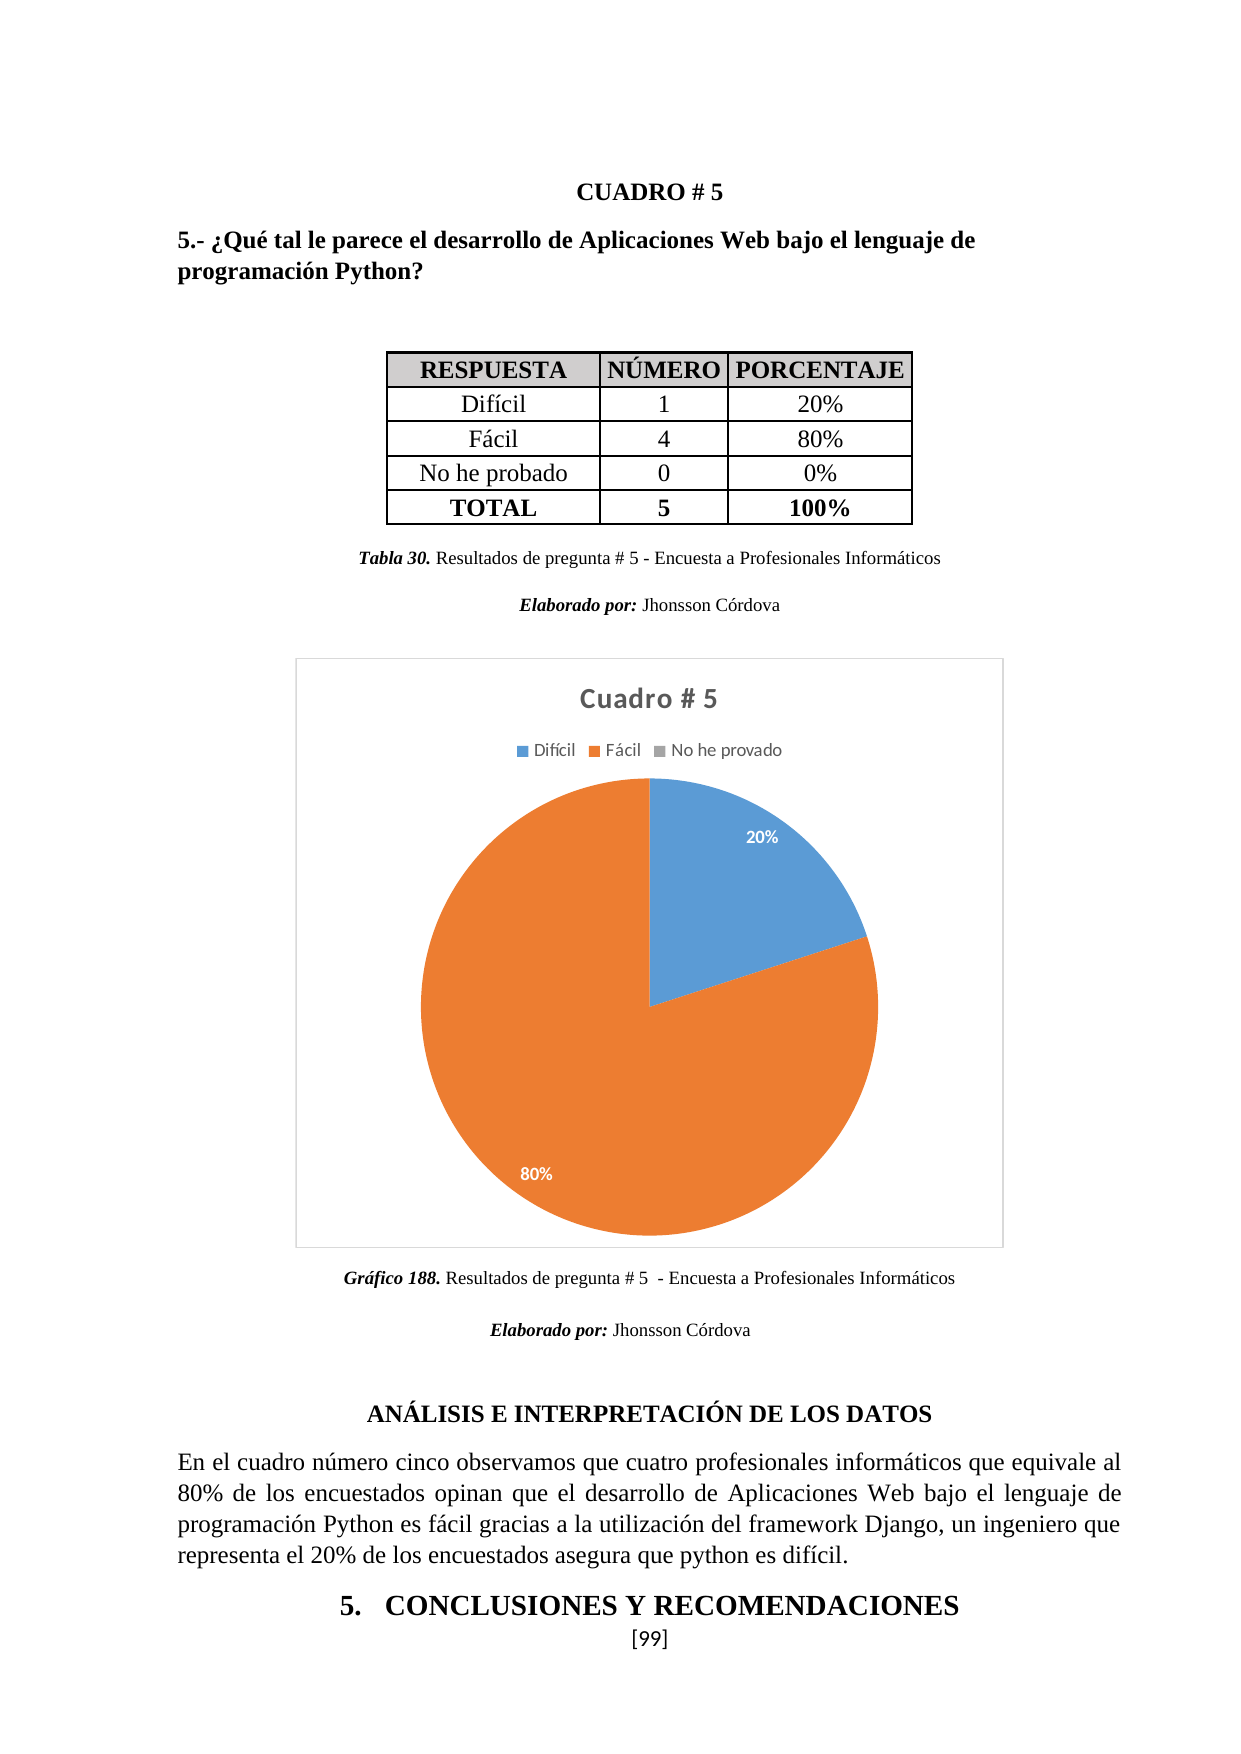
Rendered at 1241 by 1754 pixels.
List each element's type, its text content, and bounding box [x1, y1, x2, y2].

text ANÁLISIS E INTERPRETACIÓN DE LOS DATOS [177, 1399, 1122, 1428]
text Tabla 30. Resultados de pregunta # 5 - Encuesta a Profesionales Informáticos [177, 547, 1122, 568]
text CUADRO # 5 [177, 177, 1122, 206]
table_cell Fácil [388, 422, 599, 454]
text 5.- ¿Qué tal le parece el desarrollo de Aplicaciones Web bajo el lenguaje de programación Python? [177, 225, 1122, 285]
table_cell 0 [601, 457, 727, 489]
table_header PORCENTAJE [729, 354, 911, 386]
subtitle CONCLUSIONES Y RECOMENDACIONES [177, 1588, 1122, 1621]
table_cell No he probado [388, 457, 599, 489]
table_cell 0% [729, 457, 911, 489]
table_cell 100% [729, 491, 911, 523]
table_header RESPUESTA [388, 354, 599, 386]
table_cell 5 [601, 491, 727, 523]
table_cell 4 [601, 422, 727, 454]
table_cell 20% [729, 388, 911, 420]
table_cell TOTAL [388, 491, 599, 523]
table_cell 80% [729, 422, 911, 454]
table_cell Difícil [388, 388, 599, 420]
text En el cuadro número cinco observamos que cuatro profesionales informáticos que equivale al 80% de los encuestados opinan que el desarrollo de Aplicaciones Web bajo el lenguaje de programación Python es fácil gracias a la utilización del framework Django, un ingeniero que representa el 20% de los encuestados asegura que python es difícil. [177, 1447, 1122, 1569]
table_header NÚMERO [601, 354, 727, 386]
table_cell 1 [601, 388, 727, 420]
